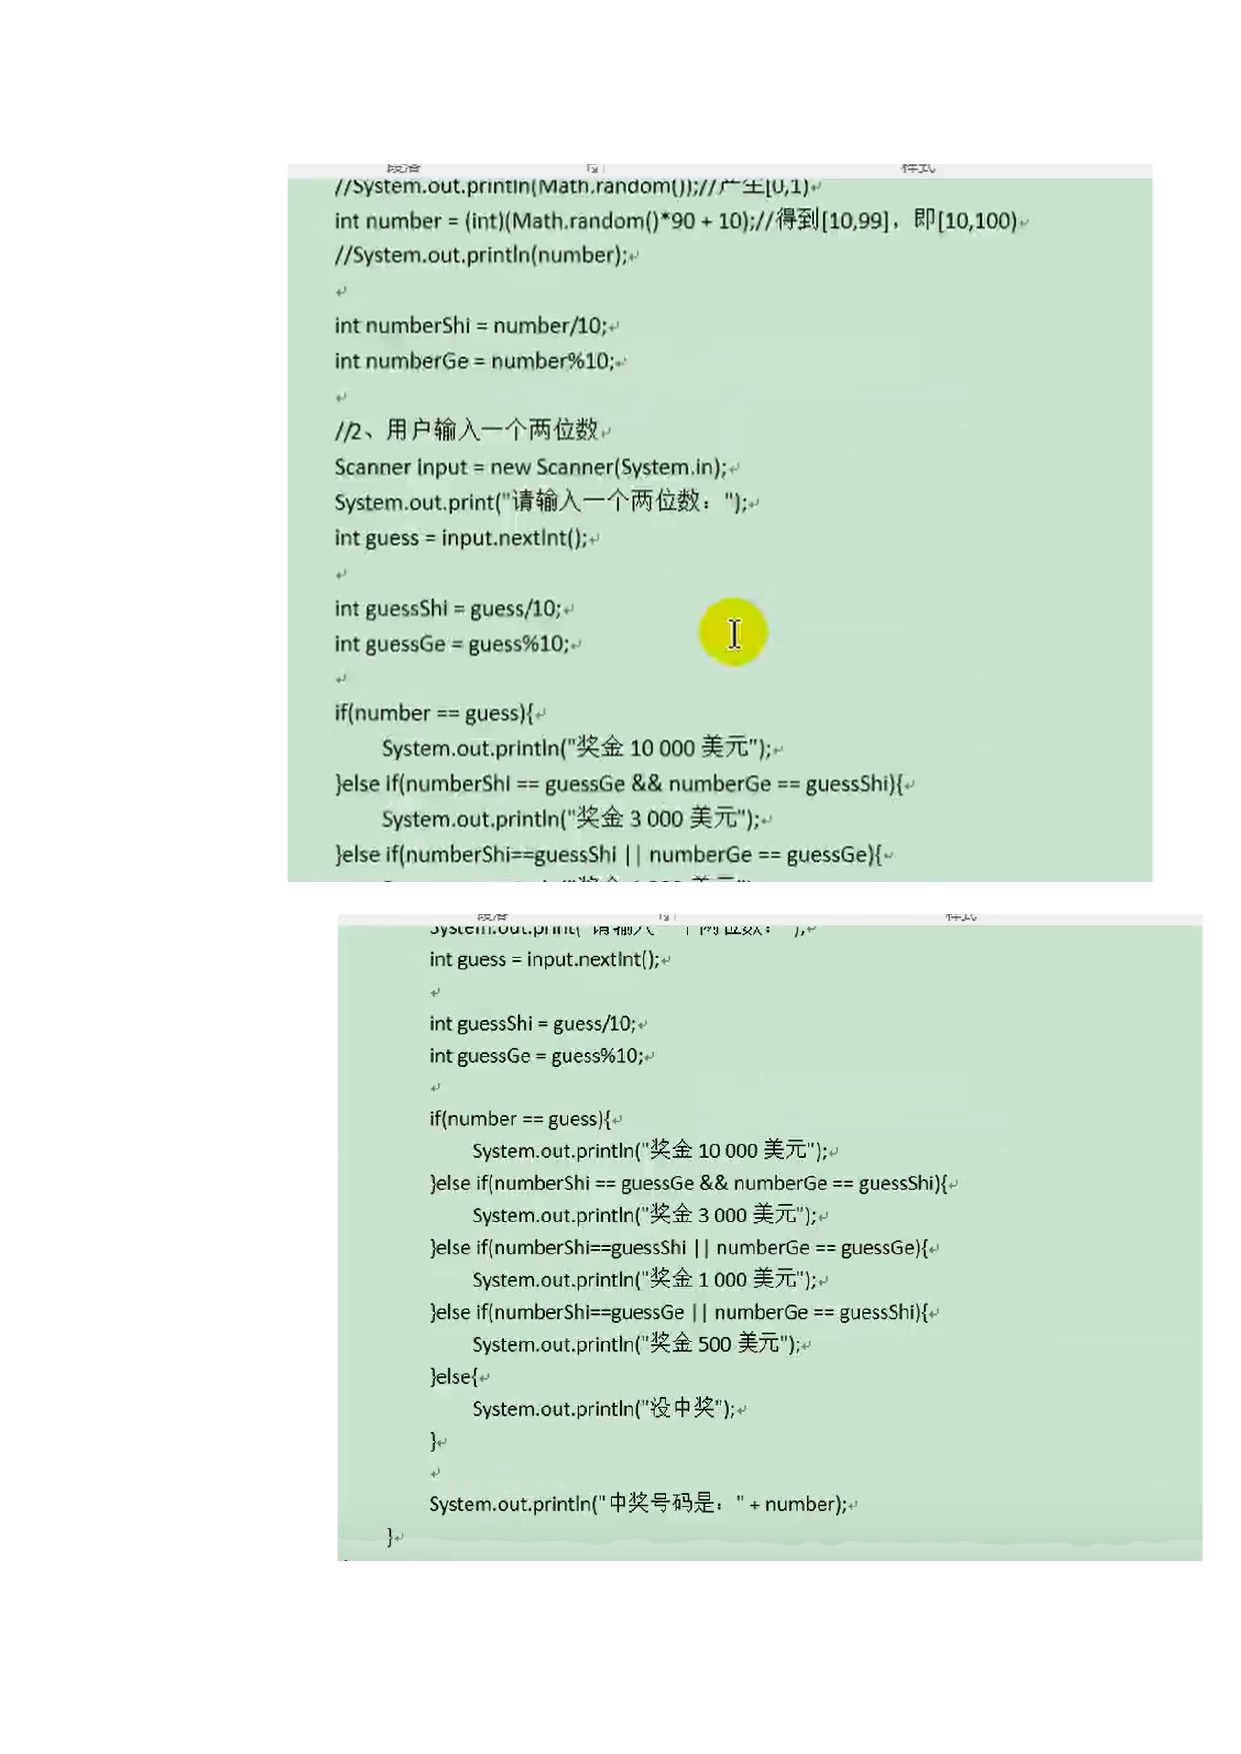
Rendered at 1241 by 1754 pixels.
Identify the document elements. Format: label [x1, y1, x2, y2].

picture [287, 164, 1153, 882]
picture [337, 914, 1203, 1561]
